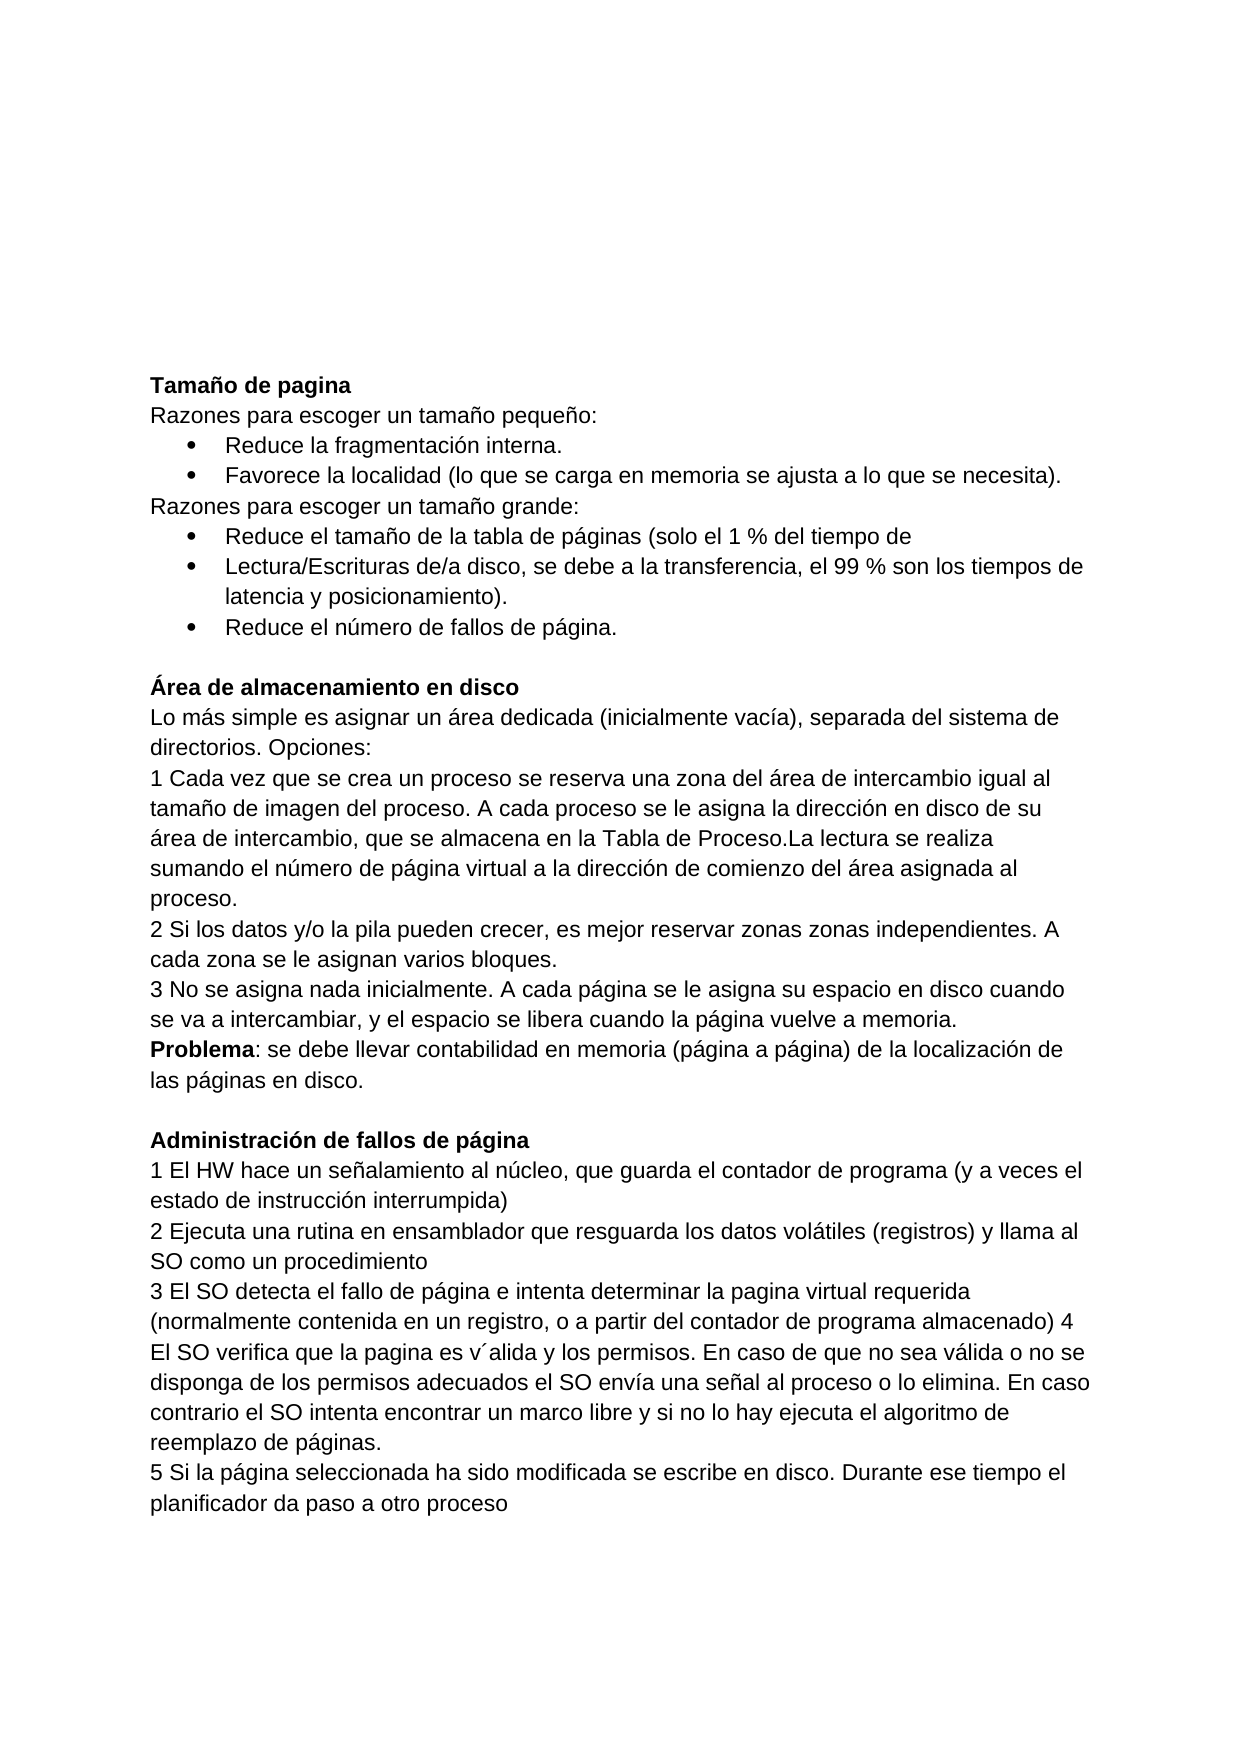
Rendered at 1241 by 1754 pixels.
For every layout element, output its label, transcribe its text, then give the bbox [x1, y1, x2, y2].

text Razones para escoger un tamaño pequeño: [150, 402, 1090, 428]
text 2 Ejecuta una rutina en ensamblador que resguarda los datos volátiles (registros) y llama al SO como un procedimiento [150, 1218, 1090, 1274]
text Lo más simple es asignar un área dedicada (inicialmente vacía), separada del sistema de directorios. Opciones: [150, 704, 1090, 761]
text 5 Si la página seleccionada ha sido modificada se escribe en disco. Durante ese tiempo el planificador da paso a otro proceso [150, 1459, 1090, 1516]
text 1 Cada vez que se crea un proceso se reserva una zona del área de intercambio igual al tamaño de imagen del proceso. A cada proceso se le asigna la dirección en disco de su área de intercambio, que se almacena en la Tabla de Proceso.La lectura se realiza sumando el número de página virtual a la dirección de comienzo del área asignada al proceso. [150, 764, 1090, 912]
list Favorece la localidad (lo que se carga en memoria se ajusta a lo que se necesita). [187, 462, 1090, 489]
text Tamaño de pagina [150, 372, 1090, 398]
text Administración de fallos de página [150, 1127, 1090, 1153]
list Lectura/Escrituras de/a disco, se debe a la transferencia, el 99 % son los tiempos de latencia y posicionamiento). [187, 553, 1090, 610]
text Área de almacenamiento en disco [150, 674, 1090, 700]
text Razones para escoger un tamaño grande: [150, 493, 1090, 519]
text 2 Si los datos y/o la pila pueden crecer, es mejor reservar zonas zonas independientes. A cada zona se le asignan varios bloques. [150, 916, 1090, 972]
text 1 El HW hace un señalamiento al núcleo, que guarda el contador de programa (y a veces el estado de instrucción interrumpida) [150, 1157, 1090, 1214]
text 3 El SO detecta el fallo de página e intenta determinar la pagina virtual requerida (normalmente contenida en un registro, o a partir del contador de programa almacenado) 4 El SO verifica que la pagina es v´alida y los permisos. En caso de que no sea válida o no se disponga de los permisos adecuados el SO envía una señal al proceso o lo elimina. En caso contrario el SO intenta encontrar un marco libre y si no lo hay ejecuta el algoritmo de reemplazo de páginas. [150, 1278, 1090, 1456]
list Reduce el tamaño de la tabla de páginas (solo el 1 % del tiempo de [187, 523, 1090, 549]
text Problema: se debe llevar contabilidad en memoria (página a página) de la localización de las páginas en disco. [150, 1036, 1090, 1093]
text 3 No se asigna nada inicialmente. A cada página se le asigna su espacio en disco cuando se va a intercambiar, y el espacio se libera cuando la página vuelve a memoria. [150, 976, 1090, 1033]
list Reduce el número de fallos de página. [187, 613, 1090, 640]
list Reduce la fragmentación interna. [187, 432, 1090, 459]
